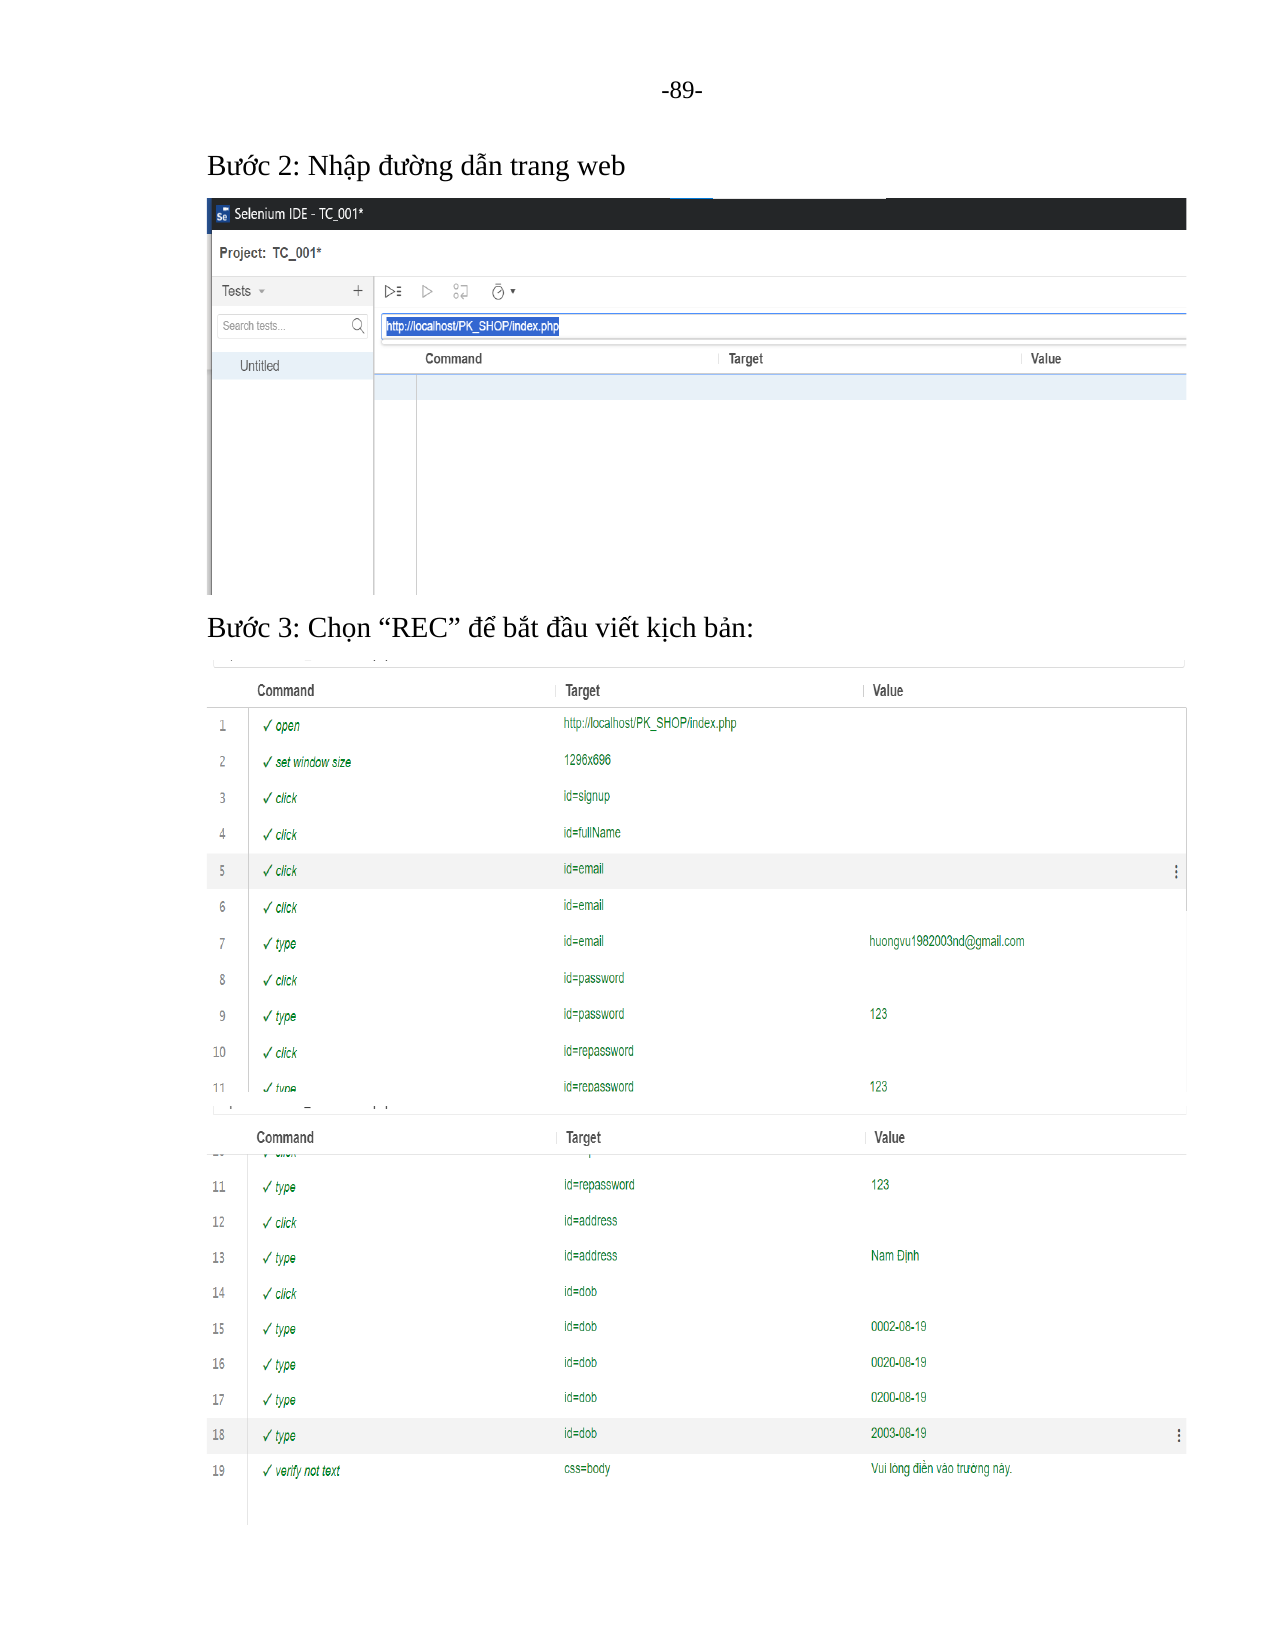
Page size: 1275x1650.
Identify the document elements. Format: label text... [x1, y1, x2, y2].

text Bước 2: Nhập đường dẫn trang web [207, 148, 1157, 181]
picture [206, 660, 1187, 1092]
picture [206, 198, 1187, 595]
picture [206, 1106, 1187, 1525]
text Bước 3: Chọn “REC” để bắt đầu viết kịch bản: [207, 610, 1157, 644]
